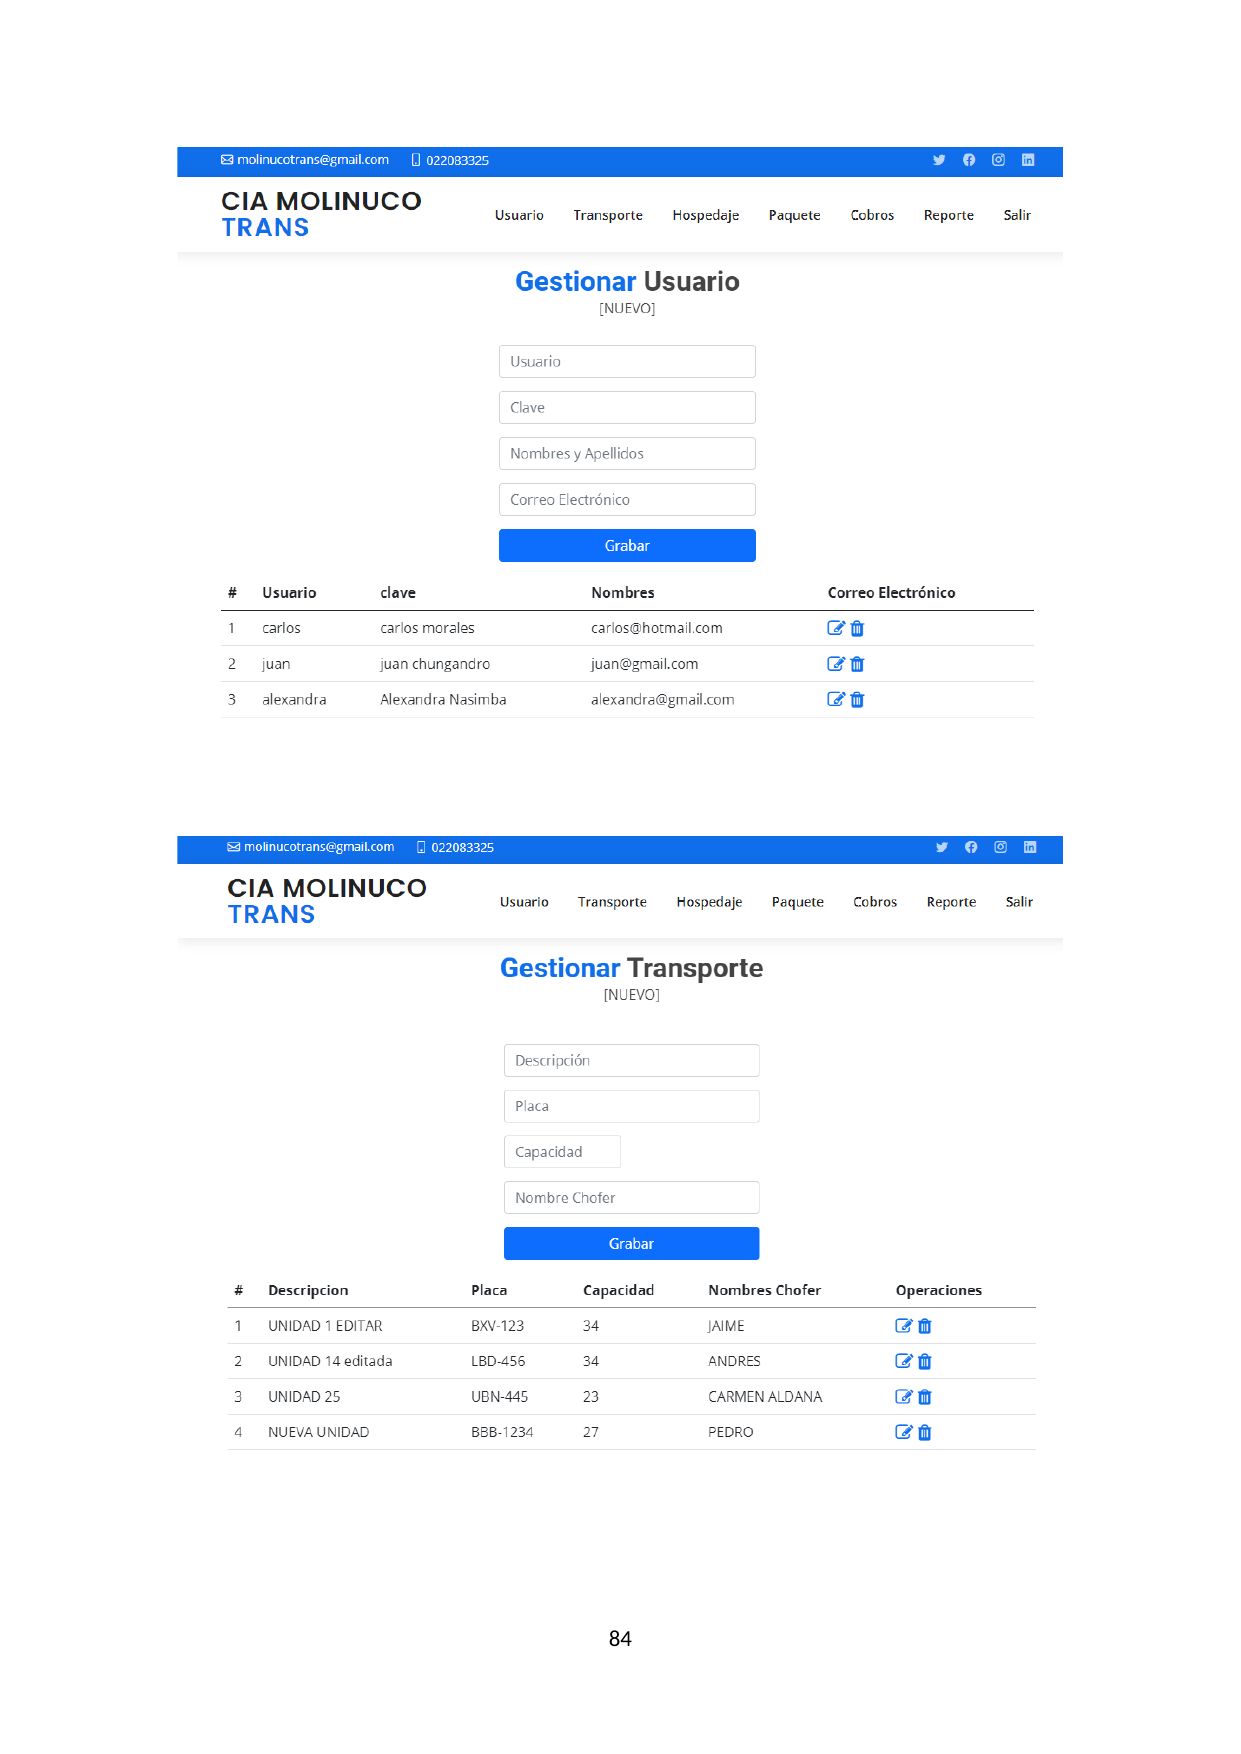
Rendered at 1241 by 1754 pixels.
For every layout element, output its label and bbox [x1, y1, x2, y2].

picture [177, 147, 1063, 771]
picture [177, 836, 1063, 1454]
